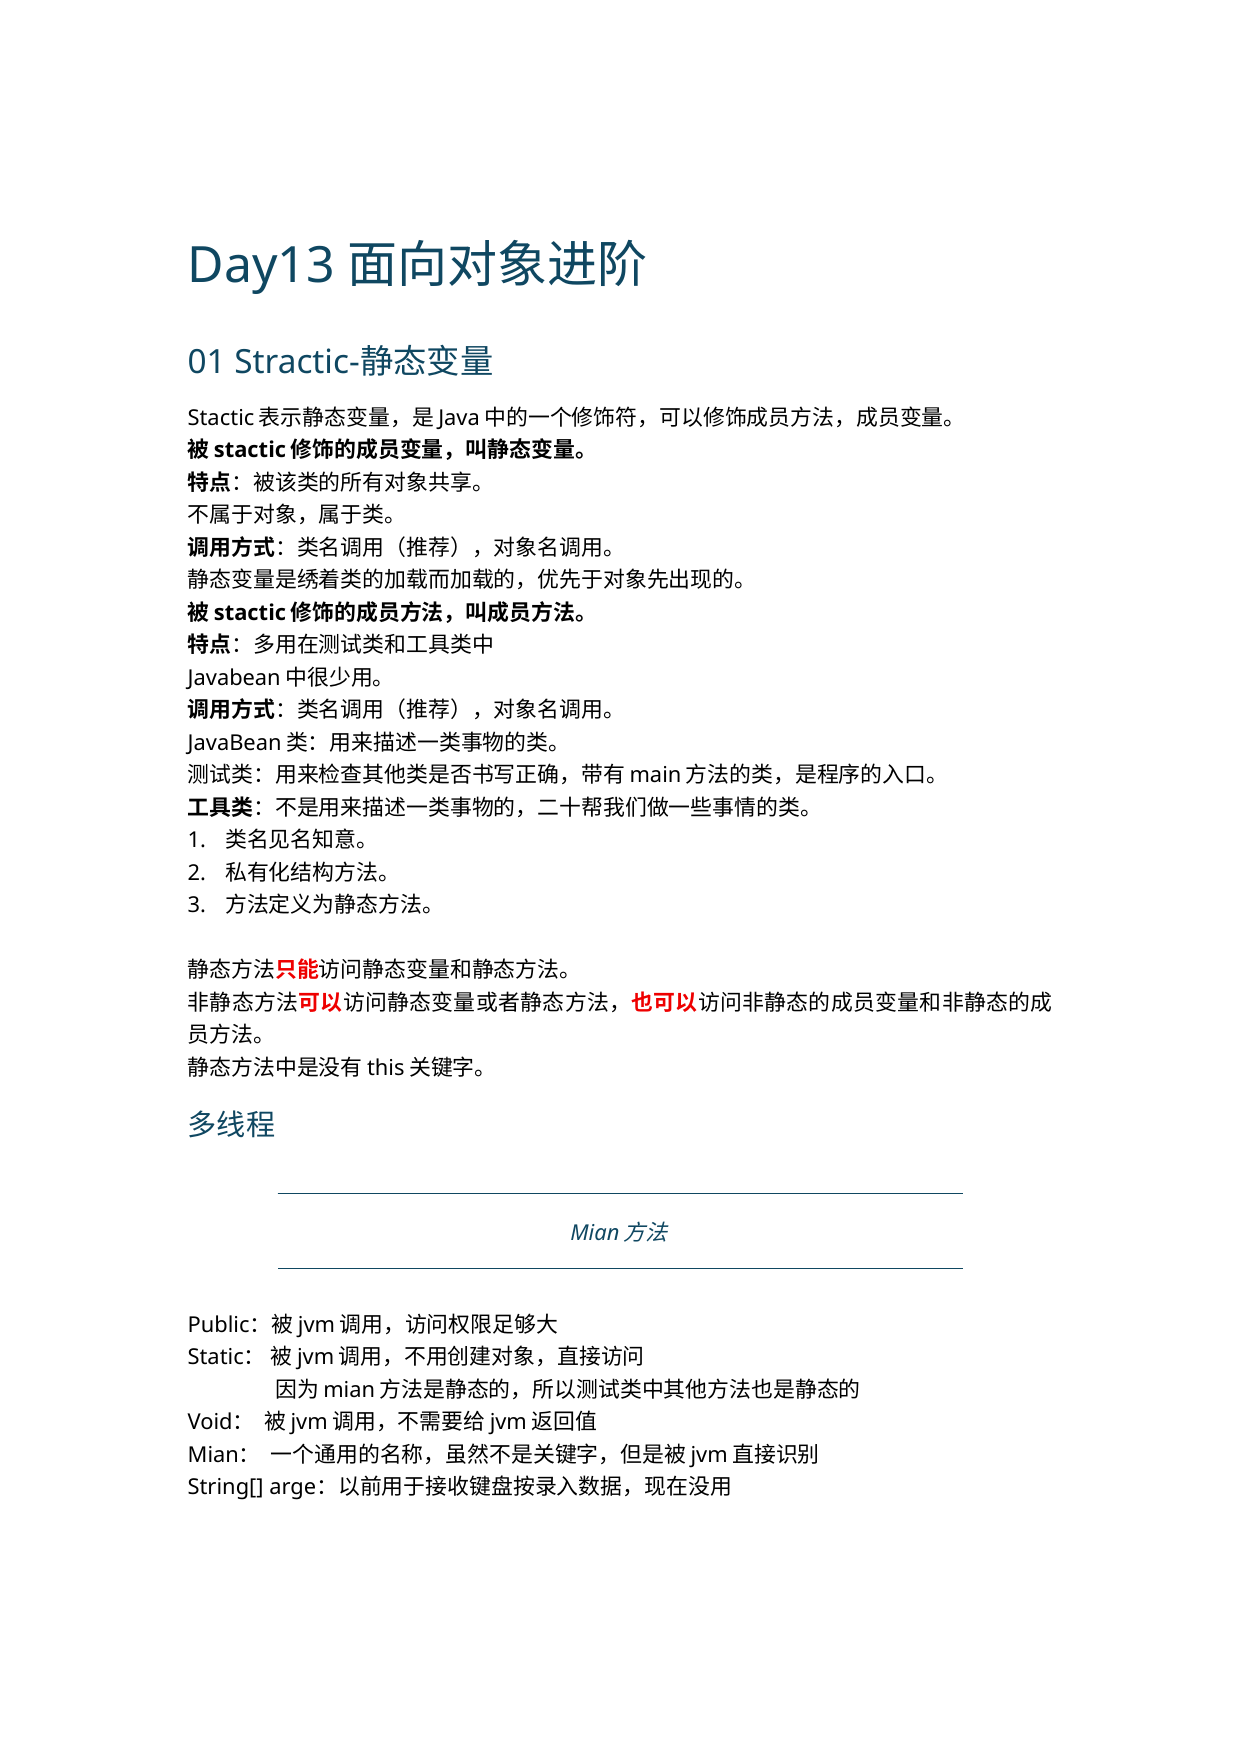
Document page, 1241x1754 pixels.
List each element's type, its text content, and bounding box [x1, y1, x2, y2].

text 被stactic修饰的成员方法，叫成员方法。 [187, 594, 1053, 627]
text Static： 被jvm调用，不用创建对象，直接访问 [187, 1339, 1053, 1372]
text 调用方式：类名调用（推荐），对象名调用。 [187, 529, 1053, 562]
text String[] arge：以前用于接收键盘按录入数据，现在没用 [187, 1469, 1053, 1502]
text JavaBean类：用来描述一类事物的类。 [187, 724, 1053, 757]
text Stactic表示静态变量，是Java中的一个修饰符，可以修饰成员方法，成员变量。 [187, 399, 1053, 432]
text 因为mian方法是静态的，所以测试类中其他方法也是静态的 [187, 1372, 1053, 1404]
list 类名见名知意。 [187, 822, 1053, 854]
text Mian方法 [277, 1194, 963, 1269]
text Mian： 一个通用的名称，虽然不是关键字，但是被jvm直接识别 [187, 1437, 1053, 1469]
text 特点：被该类的所有对象共享。 [187, 464, 1053, 497]
subtitle 01 Stractic-静态变量 [187, 326, 1053, 391]
text Void： 被jvm调用，不需要给jvm返回值 [187, 1404, 1053, 1437]
text Public：被jvm调用，访问权限足够大 [187, 1307, 1053, 1339]
text 静态方法只能访问静态变量和静态方法。 [187, 952, 1053, 984]
text Javabean中很少用。 [187, 659, 1053, 692]
list 方法定义为静态方法。 [187, 887, 1053, 919]
text 工具类：不是用来描述一类事物的，二十帮我们做一些事情的类。 [187, 789, 1053, 822]
subtitle 多线程 [187, 1090, 1053, 1155]
text 调用方式：类名调用（推荐），对象名调用。 [187, 692, 1053, 724]
text 静态方法中是没有this关键字。 [187, 1049, 1053, 1082]
text 不属于对象，属于类。 [187, 497, 1053, 529]
text 测试类：用来检查其他类是否书写正确，带有main方法的类，是程序的入口。 [187, 757, 1053, 789]
subtitle Day13 面向对象进阶 [187, 212, 1053, 309]
text 被stactic修饰的成员变量，叫静态变量。 [187, 432, 1053, 464]
text 特点：多用在测试类和工具类中 [187, 627, 1053, 659]
text 非静态方法可以访问静态变量或者静态方法，也可以访问非静态的成员变量和非静态的成员方法。 [187, 984, 1053, 1049]
text 静态变量是绣着类的加载而加载的，优先于对象先出现的。 [187, 562, 1053, 594]
list 私有化结构方法。 [187, 854, 1053, 887]
